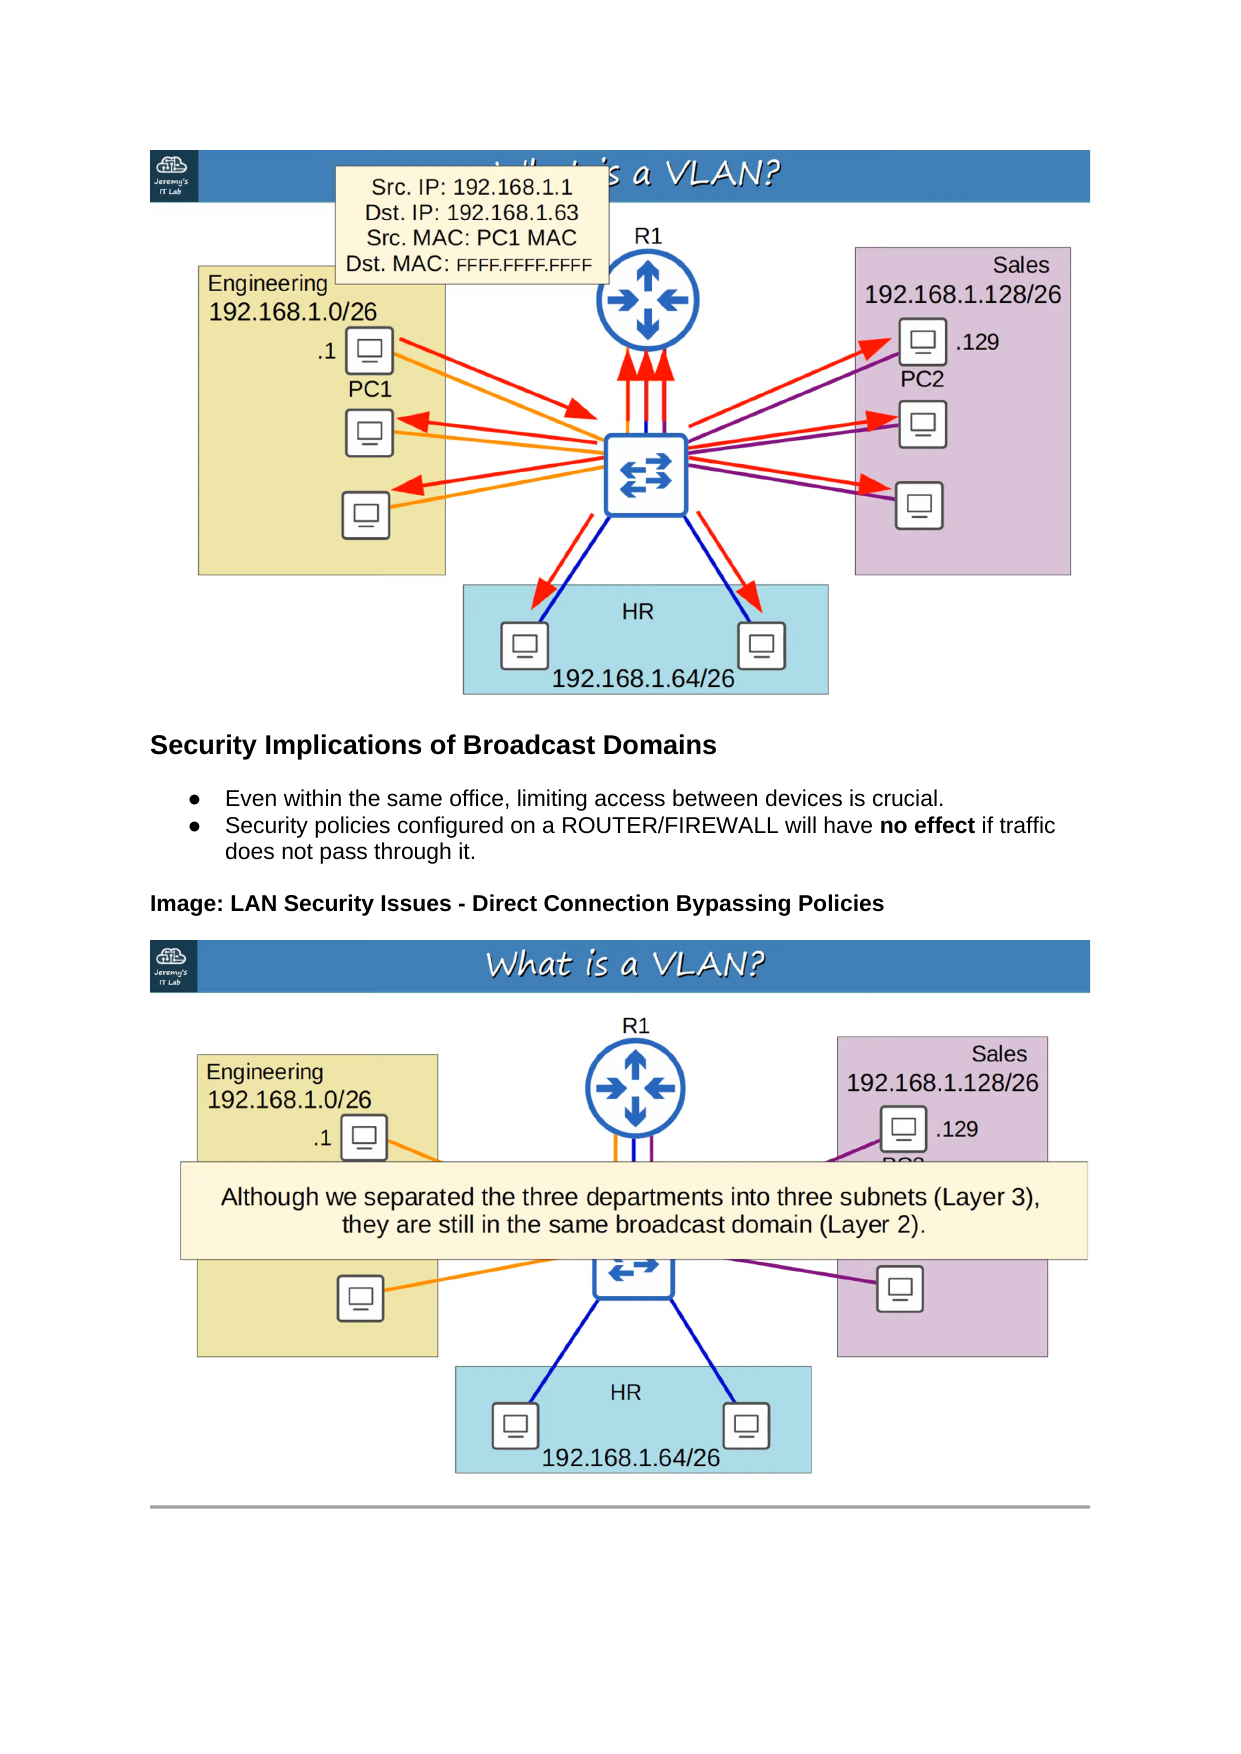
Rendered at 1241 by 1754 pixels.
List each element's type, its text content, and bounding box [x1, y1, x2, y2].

subtitle Security Implications of Broadcast Domains [150, 729, 1090, 760]
list Even within the same office, limiting access between devices is crucial. [187, 785, 1090, 812]
list Security policies configured on a ROUTER/FIREWALL will have no effect if traffic does not pass through it. [187, 812, 1090, 864]
picture [150, 150, 1091, 700]
subtitle Image: LAN Security Issues - Direct Connection Bypassing Policies [150, 889, 1090, 916]
picture [150, 940, 1091, 1481]
